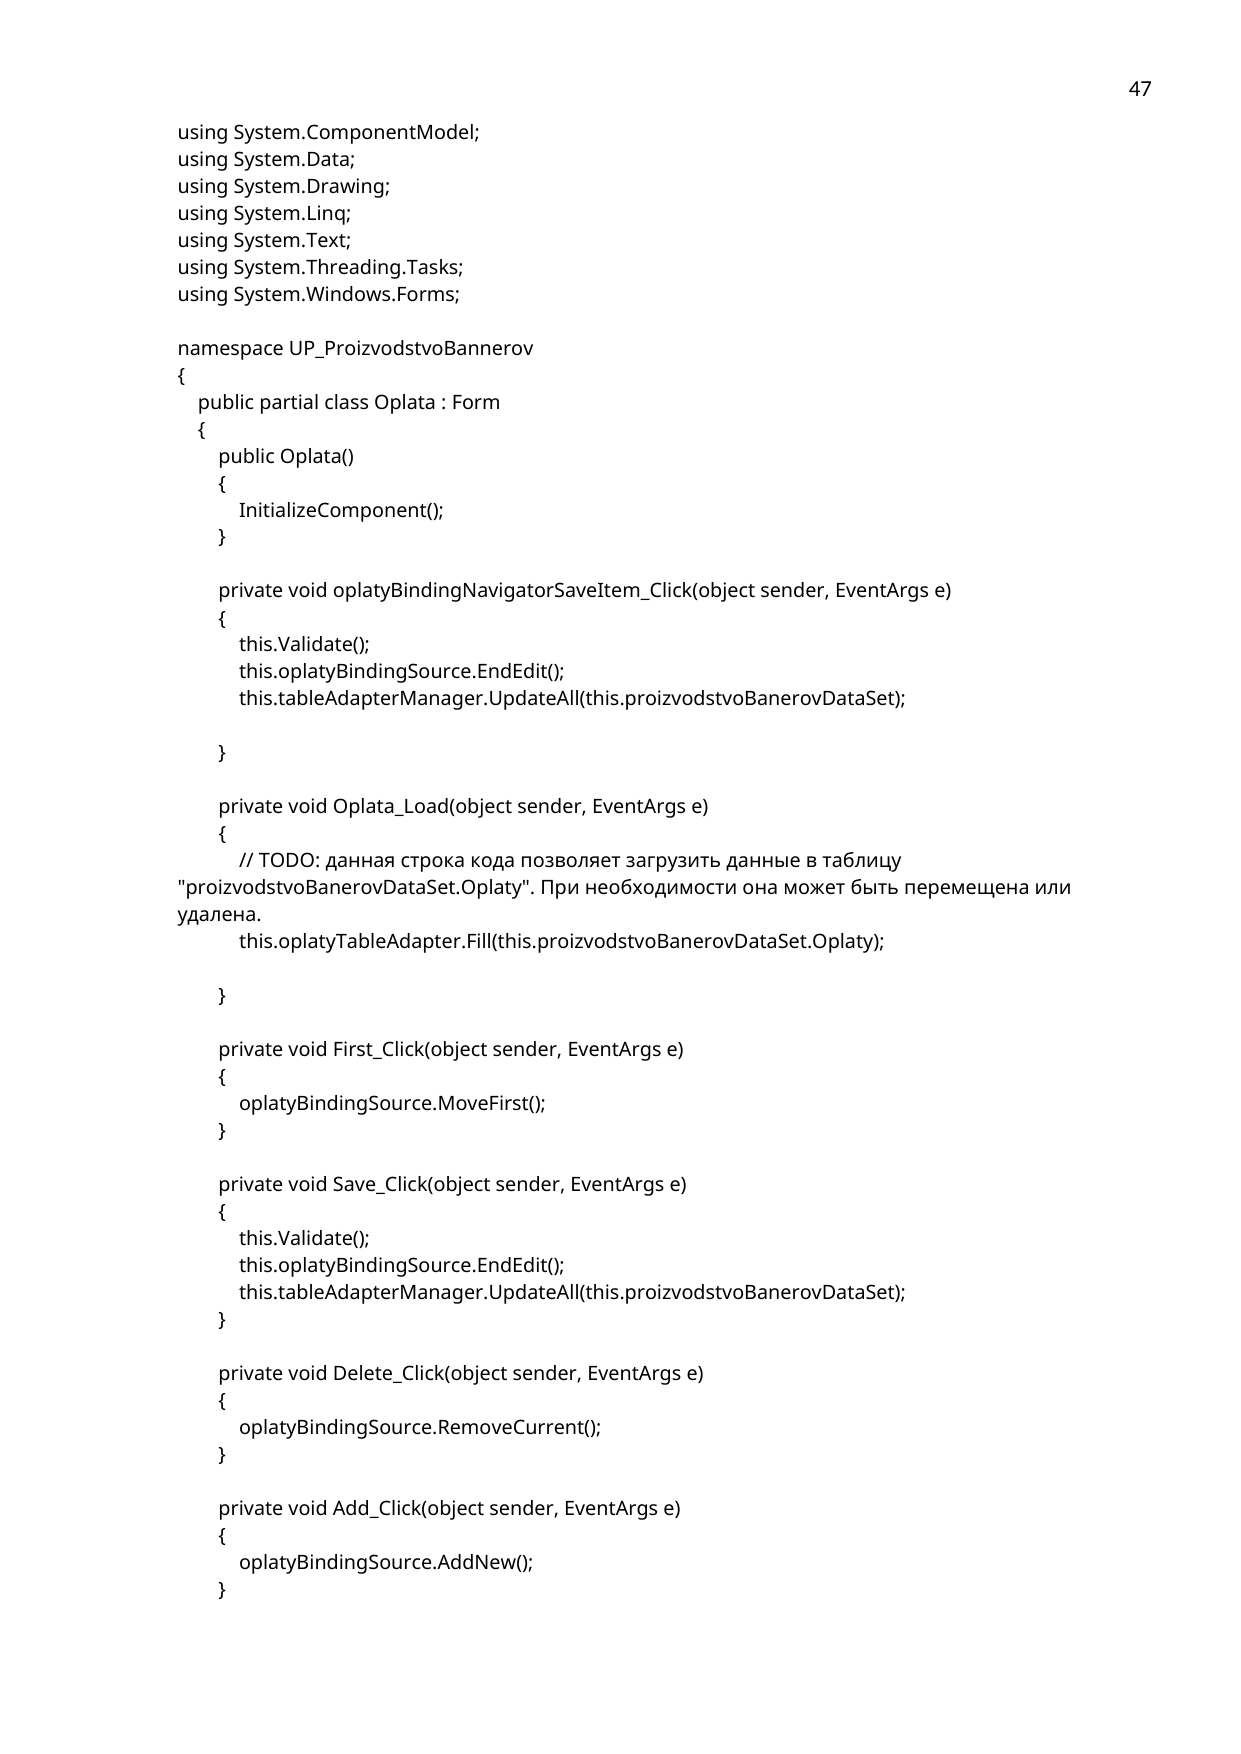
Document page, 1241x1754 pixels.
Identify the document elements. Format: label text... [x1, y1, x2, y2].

text { [177, 415, 1152, 442]
text } [177, 981, 1152, 1008]
text private void Oplata_Load(object sender, EventArgs e) [177, 793, 1152, 819]
text oplatyBindingSource.RemoveCurrent(); [177, 1413, 1152, 1440]
text using System.Windows.Forms; [177, 280, 1152, 307]
text using System.Text; [177, 226, 1152, 253]
text } [177, 1575, 1152, 1602]
text this.oplatyBindingSource.EndEdit(); [177, 658, 1152, 685]
text namespace UP_ProizvodstvoBannerov [177, 334, 1152, 361]
text using System.Data; [177, 145, 1152, 172]
text private void Delete_Click(object sender, EventArgs e) [177, 1359, 1152, 1386]
text private void Add_Click(object sender, EventArgs e) [177, 1494, 1152, 1521]
text using System.Drawing; [177, 172, 1152, 199]
text { [177, 604, 1152, 631]
text { [177, 1197, 1152, 1224]
text this.oplatyTableAdapter.Fill(this.proizvodstvoBanerovDataSet.Oplaty); [177, 927, 1152, 954]
text { [177, 1062, 1152, 1089]
text private void oplatyBindingNavigatorSaveItem_Click(object sender, EventArgs e) [177, 577, 1152, 604]
text public partial class Oplata : Form [177, 388, 1152, 415]
text oplatyBindingSource.MoveFirst(); [177, 1089, 1152, 1116]
text using System.Threading.Tasks; [177, 253, 1152, 280]
text } [177, 739, 1152, 766]
text using System.ComponentModel; [177, 118, 1152, 145]
text { [177, 1521, 1152, 1548]
text using System.Linq; [177, 199, 1152, 226]
text } [177, 1440, 1152, 1467]
text // TODO: данная строка кода позволяет загрузить данные в таблицу "proizvodstvoBanerovDataSet.Oplaty". При необходимости она может быть перемещена или удалена. [177, 847, 1152, 927]
text } [177, 523, 1152, 550]
text } [177, 1116, 1152, 1143]
text InitializeComponent(); [177, 496, 1152, 523]
text private void First_Click(object sender, EventArgs e) [177, 1035, 1152, 1062]
text { [177, 361, 1152, 388]
text this.tableAdapterManager.UpdateAll(this.proizvodstvoBanerovDataSet); [177, 1278, 1152, 1305]
text this.oplatyBindingSource.EndEdit(); [177, 1251, 1152, 1278]
text this.tableAdapterManager.UpdateAll(this.proizvodstvoBanerovDataSet); [177, 685, 1152, 712]
text private void Save_Click(object sender, EventArgs e) [177, 1170, 1152, 1197]
text this.Validate(); [177, 1224, 1152, 1251]
text { [177, 469, 1152, 496]
text { [177, 819, 1152, 847]
text } [177, 1305, 1152, 1332]
text { [177, 1386, 1152, 1413]
text public Oplata() [177, 442, 1152, 469]
text oplatyBindingSource.AddNew(); [177, 1548, 1152, 1575]
text this.Validate(); [177, 631, 1152, 658]
